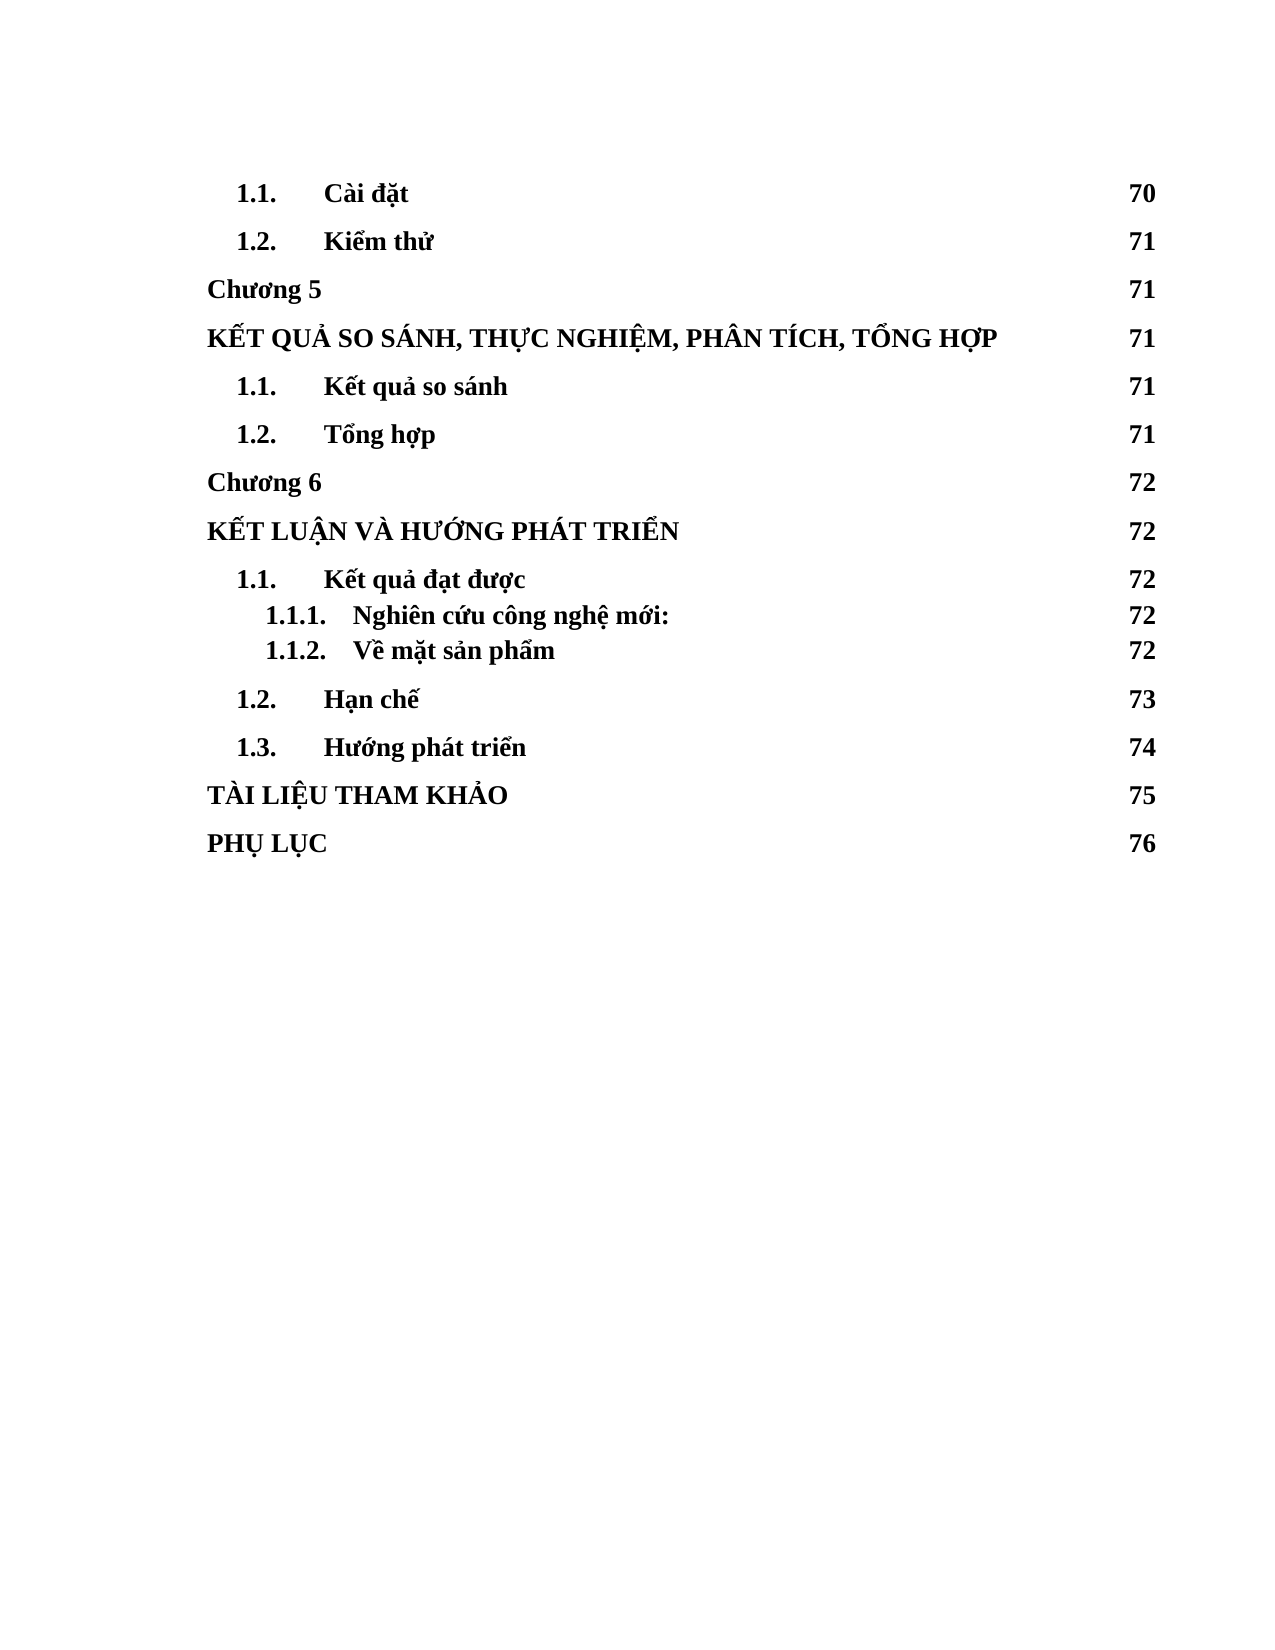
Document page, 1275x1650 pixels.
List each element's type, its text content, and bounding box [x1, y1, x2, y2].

text 1.2. Kiểm thử 71 [236, 225, 1157, 257]
text PHỤ LỤC 76 [207, 827, 1157, 858]
text KẾT LUẬN VÀ HƯỚNG PHÁT TRIỂN 72 [207, 515, 1157, 546]
text 1.1. Cài đặt 70 [236, 177, 1157, 208]
text Chương 6 72 [207, 467, 1157, 498]
text KẾT QUẢ SO SÁNH, THỰC NGHIỆM, PHÂN TÍCH, TỔNG HỢP 71 [207, 322, 1157, 353]
text 1.1.1. Nghiên cứu công nghệ mới: 72 [265, 599, 1157, 630]
text Chương 5 71 [207, 274, 1157, 305]
text 1.2. Tổng hợp 71 [236, 418, 1157, 449]
text 1.1. Kết quả so sánh 71 [236, 370, 1157, 401]
text 1.3. Hướng phát triển 74 [236, 731, 1157, 762]
text TÀI LIỆU THAM KHẢO 75 [207, 779, 1157, 810]
text 1.1. Kết quả đạt được 72 [236, 563, 1157, 594]
text 1.2. Hạn chế 73 [236, 683, 1157, 714]
text 1.1.2. Về mặt sản phẩm 72 [265, 634, 1157, 666]
